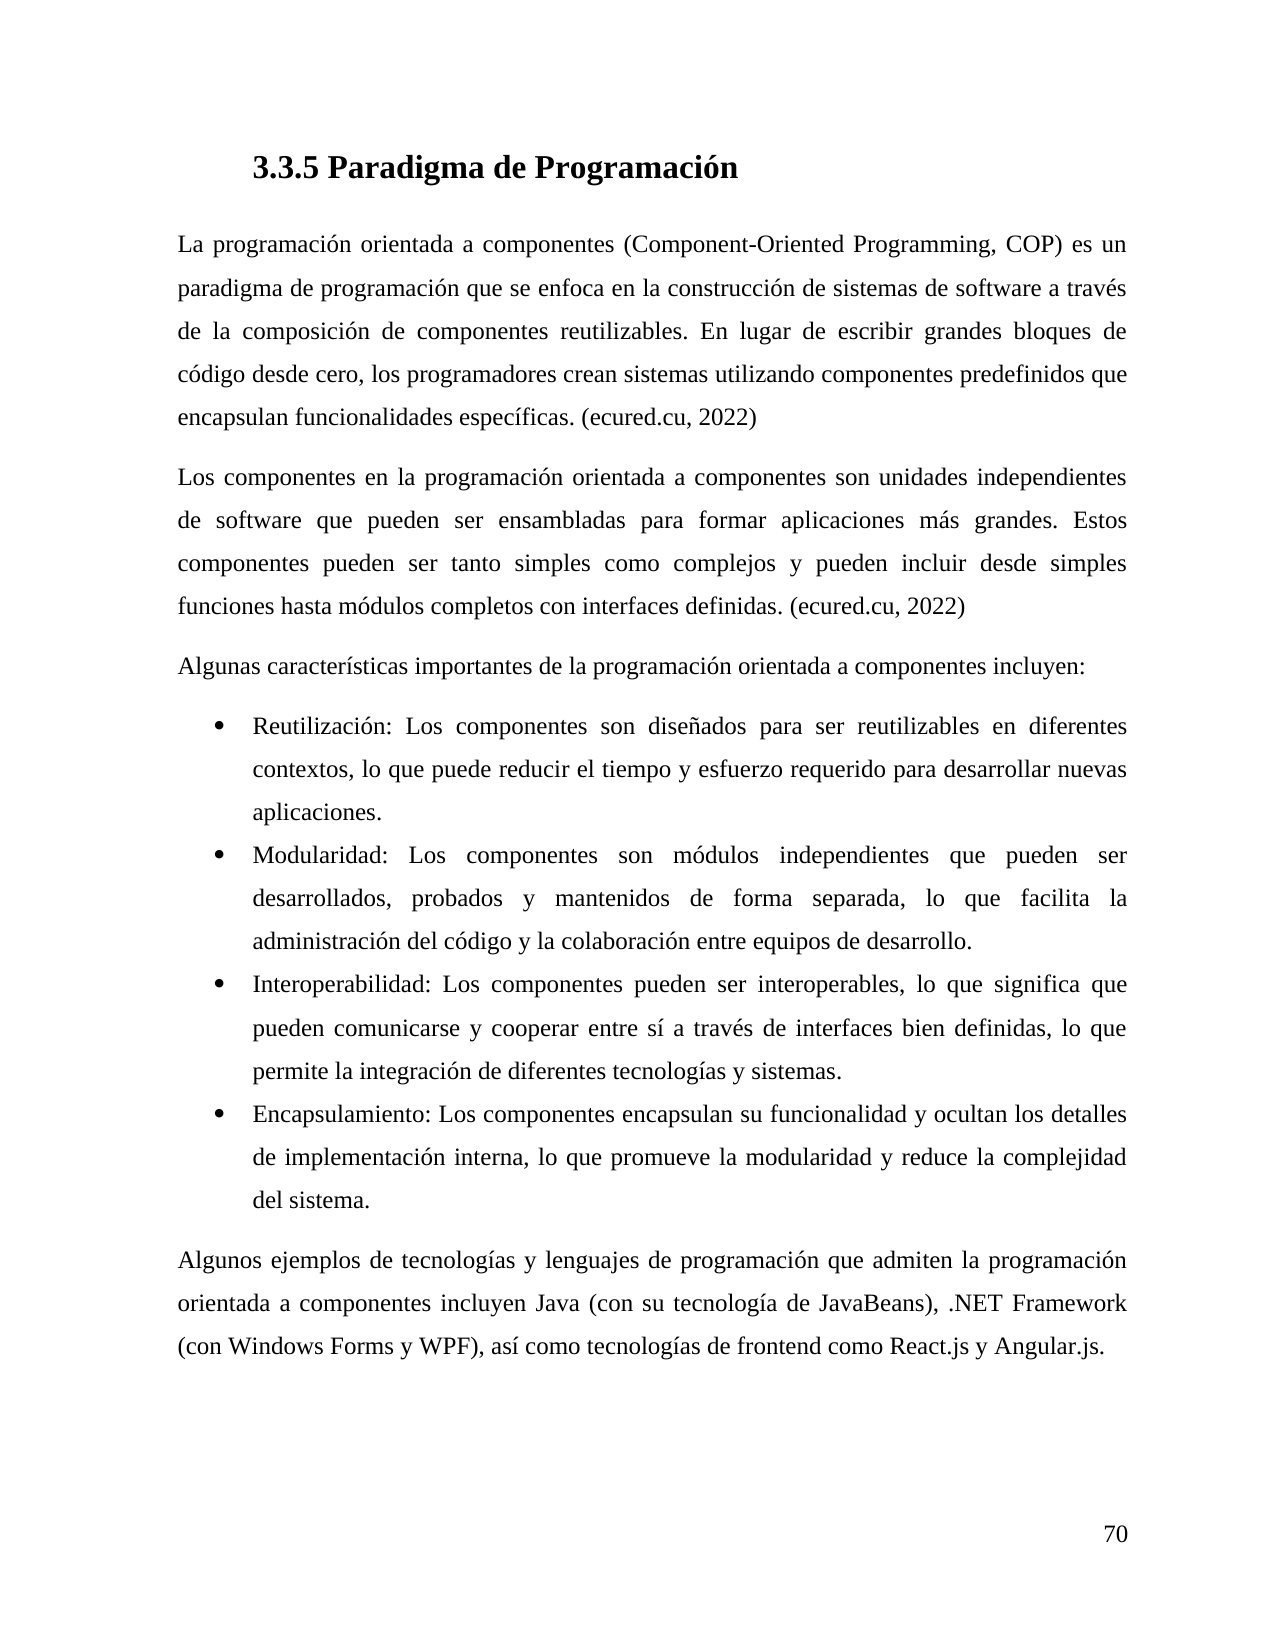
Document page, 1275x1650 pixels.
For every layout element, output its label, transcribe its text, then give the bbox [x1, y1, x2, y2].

list Encapsulamiento: Los componentes encapsulan su funcionalidad y ocultan los detalles de implementación interna, lo que promueve la modularidad y reduce la complejidad del sistema. [215, 1099, 1128, 1214]
list Reutilización: Los componentes son diseñados para ser reutilizables en diferentes contextos, lo que puede reducir el tiempo y esfuerzo requerido para desarrollar nuevas aplicaciones. [215, 711, 1128, 826]
list Modularidad: Los componentes son módulos independientes que pueden ser desarrollados, probados y mantenidos de forma separada, lo que facilita la administración del código y la colaboración entre equipos de desarrollo. [215, 840, 1128, 955]
subtitle 3.3.5 Paradigma de Programación [252, 147, 1128, 185]
text Algunas características importantes de la programación orientada a componentes incluyen: [177, 651, 1128, 680]
text Los componentes en la programación orientada a componentes son unidades independientes de software que pueden ser ensambladas para formar aplicaciones más grandes. Estos componentes pueden ser tanto simples como complejos y pueden incluir desde simples funciones hasta módulos completos con interfaces definidas. [177, 462, 1128, 620]
list Interoperabilidad: Los componentes pueden ser interoperables, lo que significa que pueden comunicarse y cooperar entre sí a través de interfaces bien definidas, lo que permite la integración de diferentes tecnologías y sistemas. [215, 969, 1128, 1084]
text Algunos ejemplos de tecnologías y lenguajes de programación que admiten la programación orientada a componentes incluyen Java (con su tecnología de JavaBeans), .NET Framework (con Windows Forms y WPF), así como tecnologías de frontend como React.js y Angular.js. [177, 1245, 1128, 1360]
text La programación orientada a componentes (Component-Oriented Programming, COP) es un paradigma de programación que se enfoca en la construcción de sistemas de software a través de la composición de componentes reutilizables. En lugar de escribir grandes bloques de código desde cero, los programadores crean sistemas utilizando componentes predefinidos que encapsulan funcionalidades específicas. [177, 229, 1128, 431]
